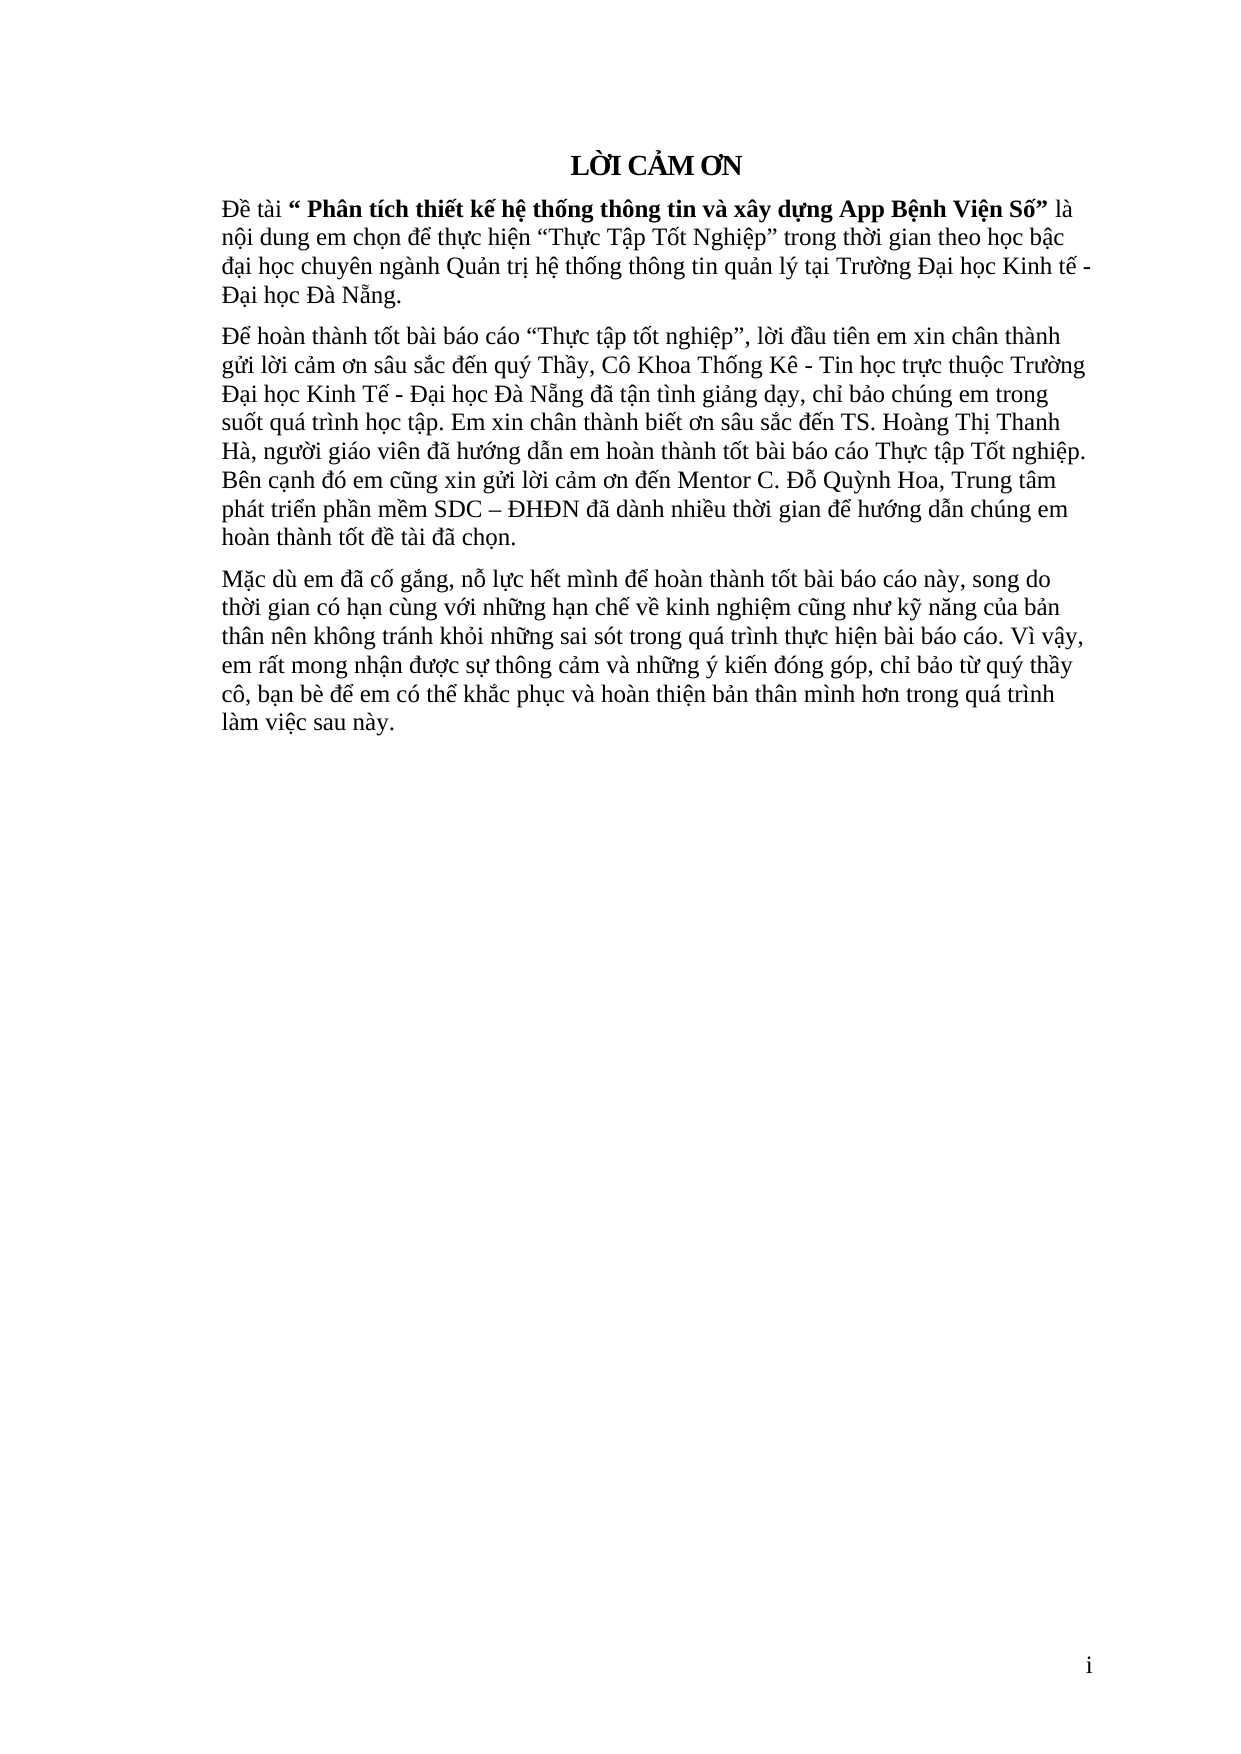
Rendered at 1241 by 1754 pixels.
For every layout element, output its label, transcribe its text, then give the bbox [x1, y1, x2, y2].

text Đề tài “ Phân tích thiết kế hệ thống thông tin và xây dựng App Bệnh Viện Số” là nội dung em chọn để thực hiện “Thực Tập Tốt Nghiệp” trong thời gian theo học bậc đại học chuyên ngành Quản trị hệ thống thông tin quản lý tại Trường Đại học Kinh tế - Đại học Đà Nẵng. [221, 194, 1092, 309]
title LỜI CẢM ƠN [221, 148, 1092, 181]
text Mặc dù em đã cố gắng, nỗ lực hết mình để hoàn thành tốt bài báo cáo này, song do thời gian có hạn cùng với những hạn chế về kinh nghiệm cũng như kỹ năng của bản thân nên không tránh khỏi những sai sót trong quá trình thực hiện bài báo cáo. Vì vậy, em rất mong nhận được sự thông cảm và những ý kiến đóng góp, chỉ bảo từ quý thầy cô, bạn bè để em có thể khắc phục và hoàn thiện bản thân mình hơn trong quá trình làm việc sau này. [221, 564, 1092, 736]
text Để hoàn thành tốt bài báo cáo “Thực tập tốt nghiệp”, lời đầu tiên em xin chân thành gửi lời cảm ơn sâu sắc đến quý Thầy, Cô Khoa Thống Kê - Tin học trực thuộc Trường Đại học Kinh Tế - Đại học Đà Nẵng đã tận tình giảng dạy, chỉ bảo chúng em trong suốt quá trình học tập. Em xin chân thành biết ơn sâu sắc đến TS. Hoàng Thị Thanh Hà, người giáo viên đã hướng dẫn em hoàn thành tốt bài báo cáo Thực tập Tốt nghiệp. Bên cạnh đó em cũng xin gửi lời cảm ơn đến Mentor C. Đỗ Quỳnh Hoa, Trung tâm phát triển phần mềm SDC – ĐHĐN đã dành nhiều thời gian để hướng dẫn chúng em hoàn thành tốt đề tài đã chọn. [221, 321, 1092, 551]
